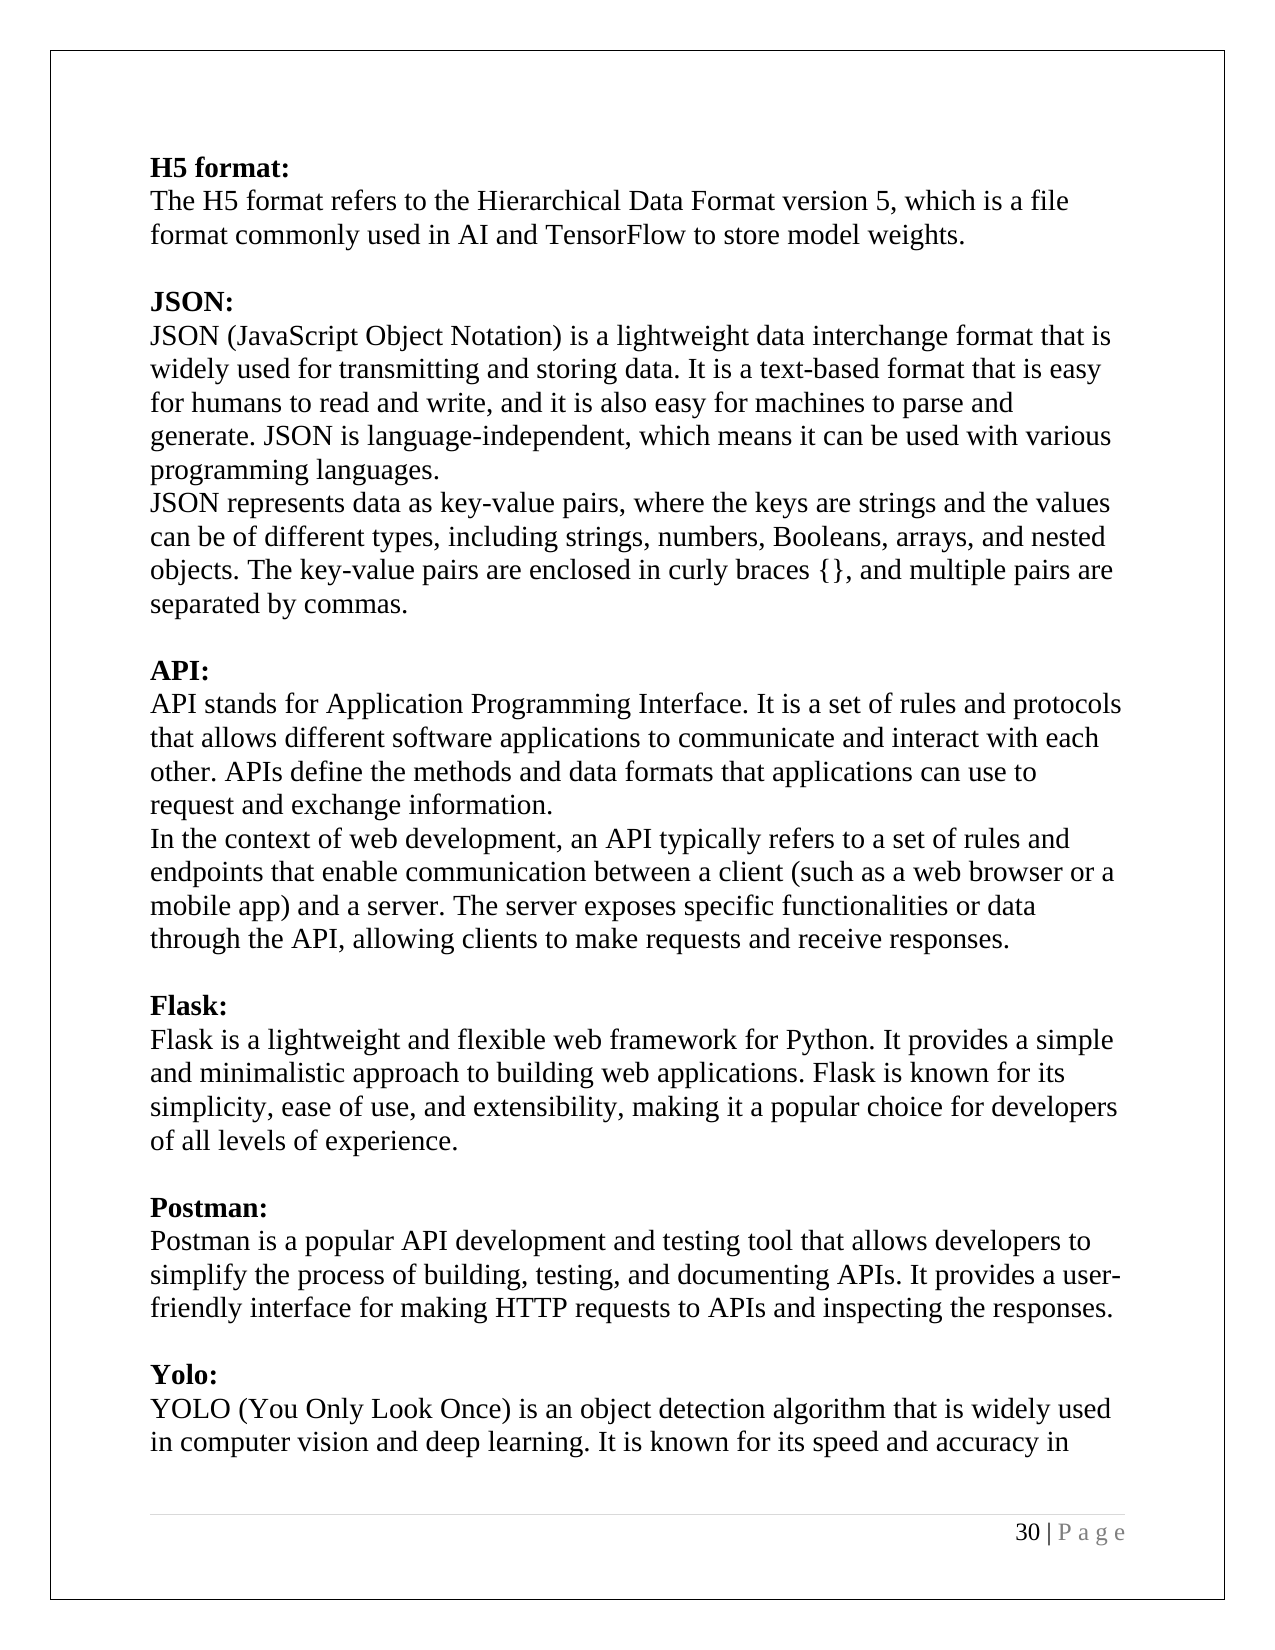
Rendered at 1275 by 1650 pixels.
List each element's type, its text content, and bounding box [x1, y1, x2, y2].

text Postman is a popular API development and testing tool that allows developers to simplify the process of building, testing, and documenting APIs. It provides a user-friendly interface for making HTTP requests to APIs and inspecting the responses. [150, 1223, 1125, 1324]
text API: [150, 653, 1125, 687]
text In the context of web development, an API typically refers to a set of rules and endpoints that enable communication between a client (such as a web browser or a mobile app) and a server. The server exposes specific functionalities or data through the API, allowing clients to make requests and receive responses. [150, 821, 1125, 955]
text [150, 1391, 1125, 1458]
text Yolo: [150, 1357, 1125, 1391]
text Flask is a lightweight and flexible web framework for Python. It provides a simple and minimalistic approach to building web applications. Flask is known for its simplicity, ease of use, and extensibility, making it a popular choice for developers of all levels of experience. [150, 1022, 1125, 1156]
text JSON (JavaScript Object Notation) is a lightweight data interchange format that is widely used for transmitting and storing data. It is a text-based format that is easy for humans to read and write, and it is also easy for machines to parse and generate. JSON is language-independent, which means it can be used with various programming languages. [150, 318, 1125, 485]
text H5 format: [150, 150, 1125, 183]
text The H5 format refers to the Hierarchical Data Format version 5, which is a file format commonly used in AI and TensorFlow to store model weights. [150, 183, 1125, 251]
text API stands for Application Programming Interface. It is a set of rules and protocols that allows different software applications to communicate and interact with each other. APIs define the methods and data formats that applications can use to request and exchange information. [150, 687, 1125, 821]
text JSON represents data as key-value pairs, where the keys are strings and the values can be of different types, including strings, numbers, Booleans, arrays, and nested objects. The key-value pairs are enclosed in curly braces {}, and multiple pairs are separated by commas. [150, 485, 1125, 619]
text JSON: [150, 284, 1125, 318]
text Postman: [150, 1190, 1125, 1223]
text Flask: [150, 988, 1125, 1022]
